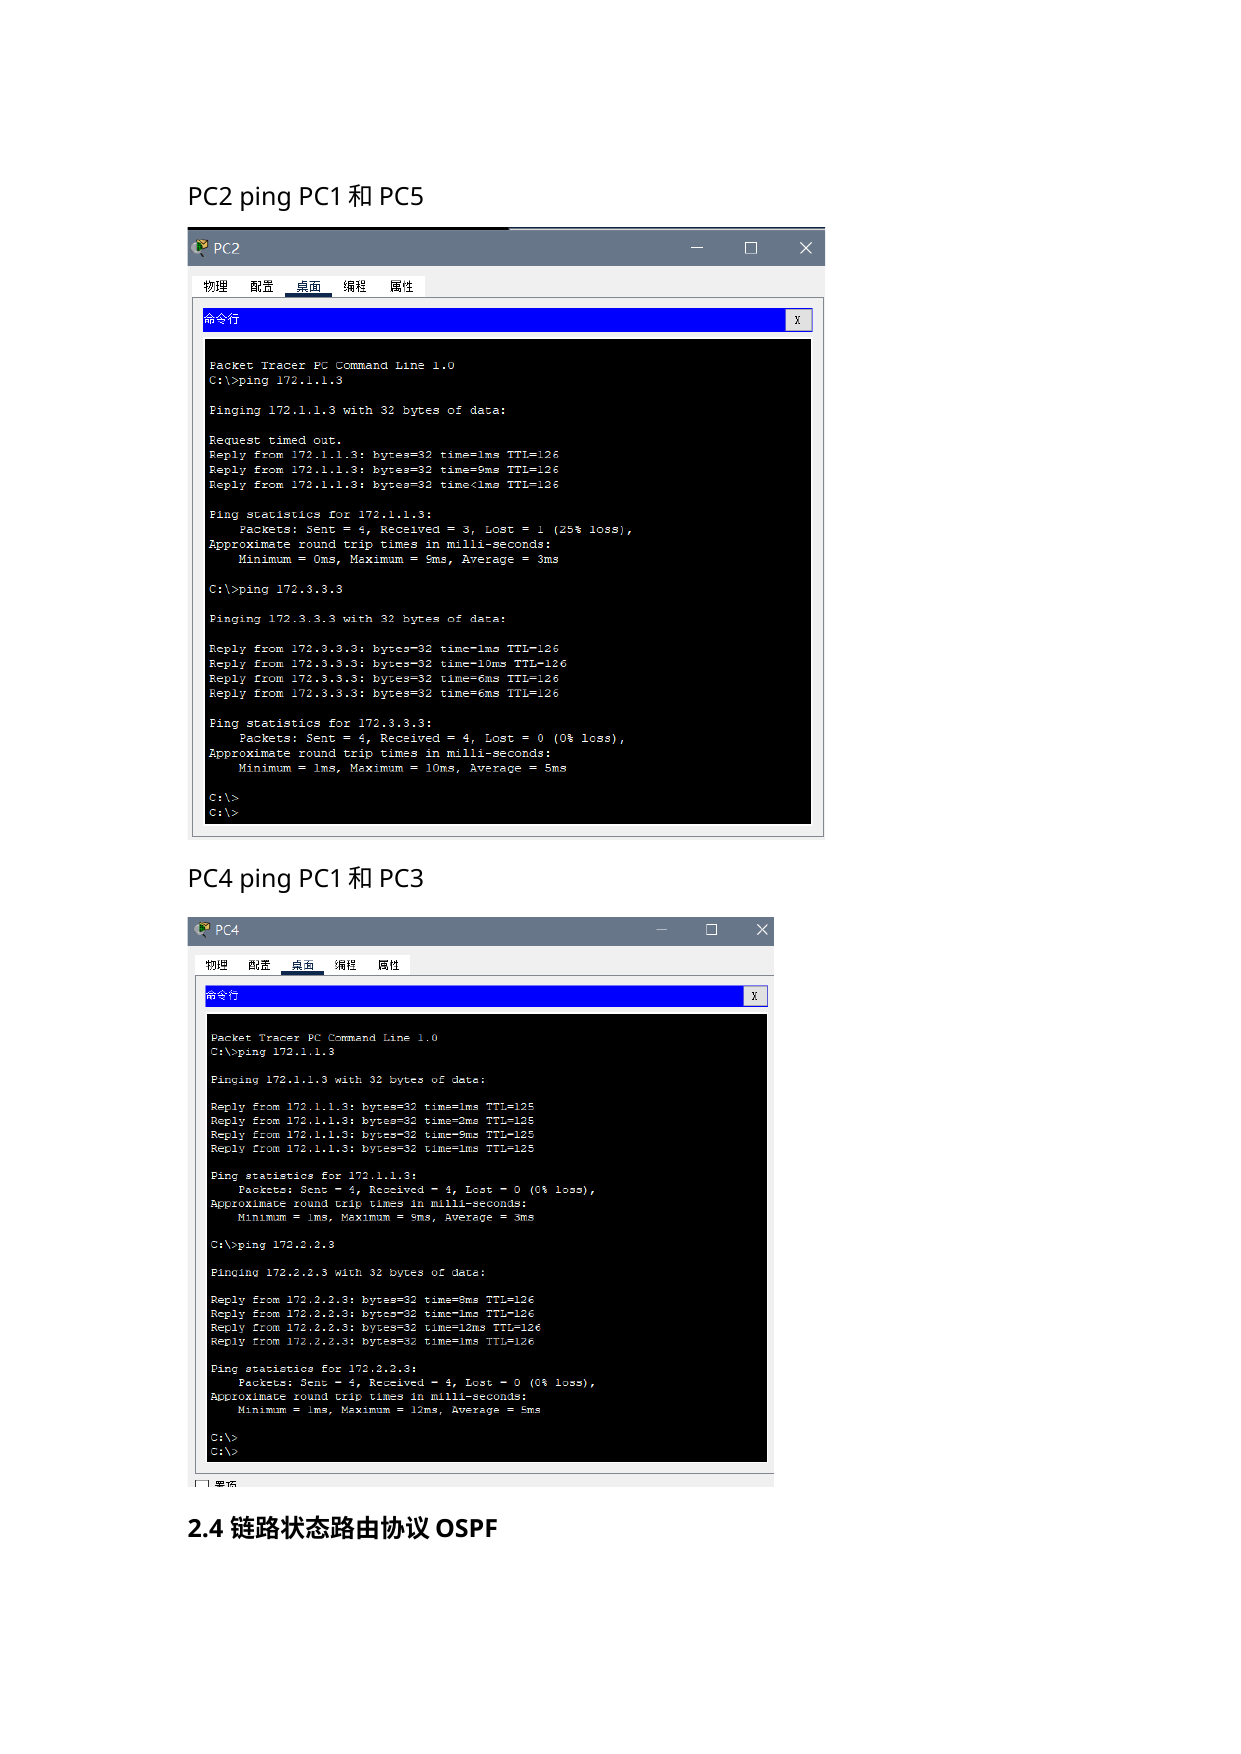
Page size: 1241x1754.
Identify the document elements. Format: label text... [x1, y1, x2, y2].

text PC4 ping PC1和PC3 [187, 844, 1053, 909]
picture [187, 917, 774, 1487]
text 2.4 链路状态路由协议OSPF [187, 1494, 1053, 1559]
text PC2 ping PC1和PC5 [187, 162, 1053, 227]
picture [187, 227, 826, 840]
